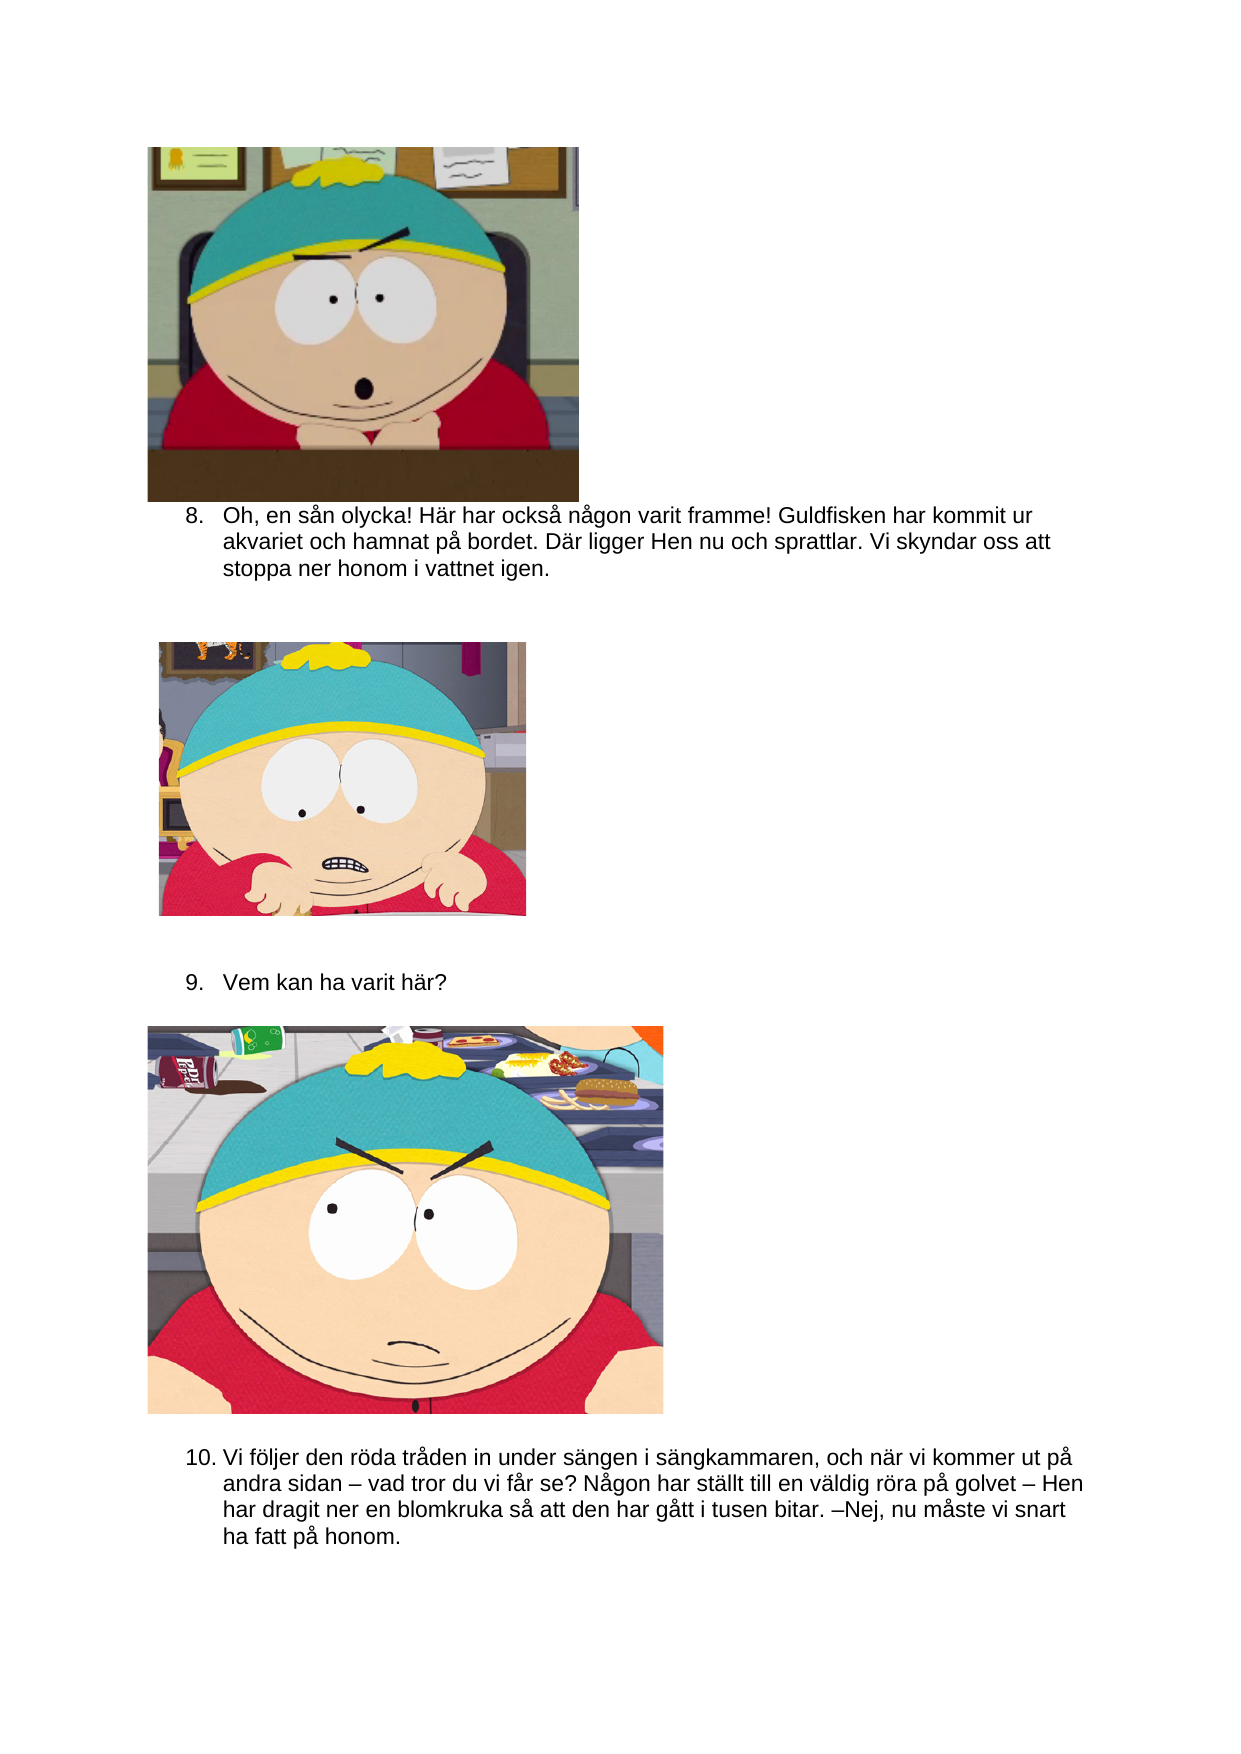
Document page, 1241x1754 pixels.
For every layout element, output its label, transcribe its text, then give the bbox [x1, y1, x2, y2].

picture [147, 147, 579, 502]
list Vi följer den röda tråden in under sängen i sängkammaren, och när vi kommer ut på andra sidan – vad tror du vi får se? Någon har ställt till en väldig röra på golvet – Hen har dragit ner en blomkruka så att den har gått i tusen bitar. –Nej, nu måste vi snart ha fatt på honom. [185, 1444, 1093, 1549]
picture [158, 642, 527, 916]
list Oh, en sån olycka! Här har också någon varit framme! Guldfisken har kommit ur akvariet och hamnat på bordet. Där ligger Hen nu och sprattlar. Vi skyndar oss att stoppa ner honom i vattnet igen. [185, 502, 1093, 581]
picture [147, 1026, 664, 1414]
